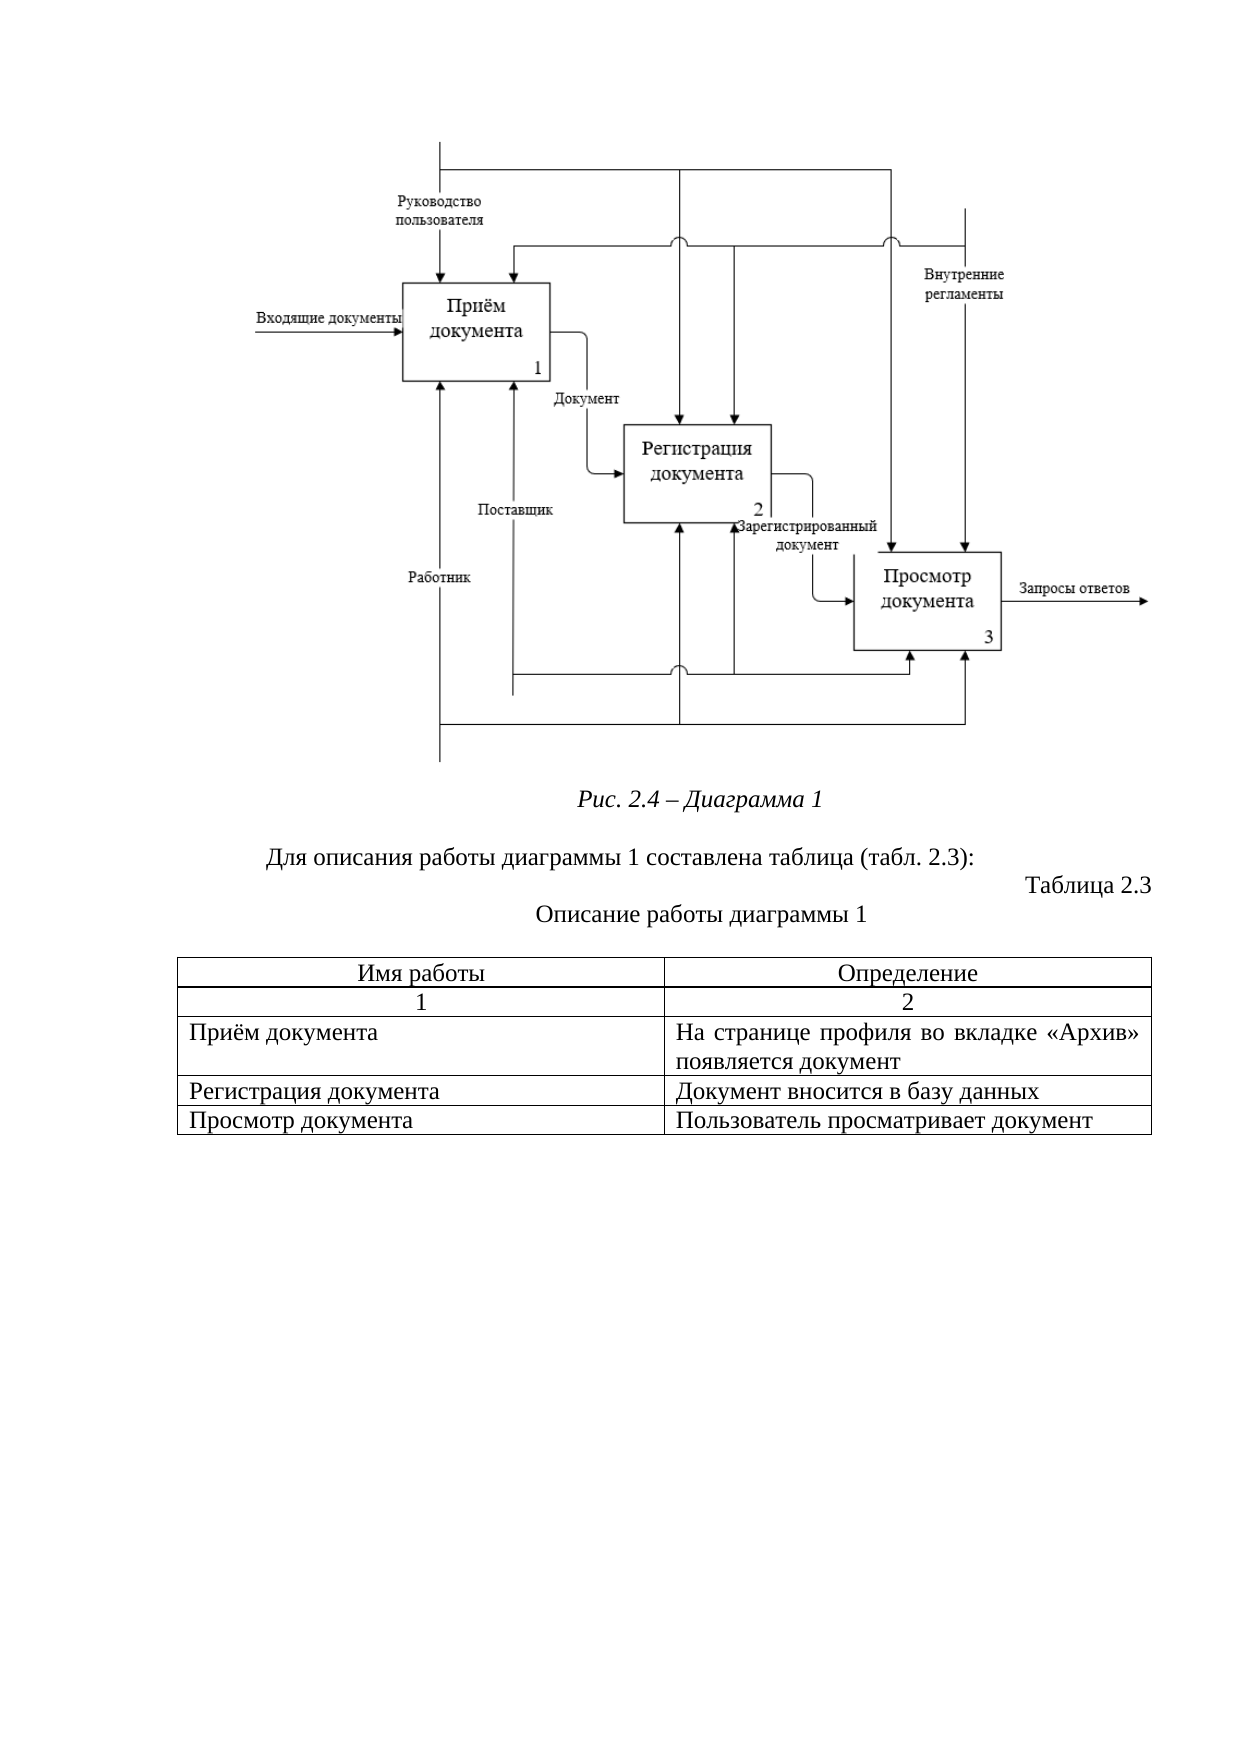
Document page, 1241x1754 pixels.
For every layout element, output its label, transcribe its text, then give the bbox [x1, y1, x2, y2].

list Описание работы диаграммы 1 [177, 899, 1152, 928]
table_header Имя работы [178, 958, 664, 986]
table_cell Документ вносится в базу данных [665, 1076, 1151, 1104]
table_header Определение [665, 958, 1151, 986]
list Для описания работы диаграммы 1 составлена таблица (табл. 2.3): [192, 842, 1146, 870]
table_cell 2 [665, 988, 1151, 1016]
table_cell Просмотр документа [178, 1106, 664, 1134]
list Таблица 2.3 [177, 870, 1152, 899]
table_cell На странице профиля во вкладке «Архив» появляется документ [665, 1017, 1151, 1075]
list Рис. 2.4 – Диаграмма 1 [177, 784, 1152, 813]
table_cell Приём документа [178, 1017, 664, 1075]
picture [253, 118, 1150, 785]
table_cell Регистрация документа [178, 1076, 664, 1104]
table_cell 1 [178, 988, 664, 1016]
table_cell Пользователь просматривает документ [665, 1106, 1151, 1134]
